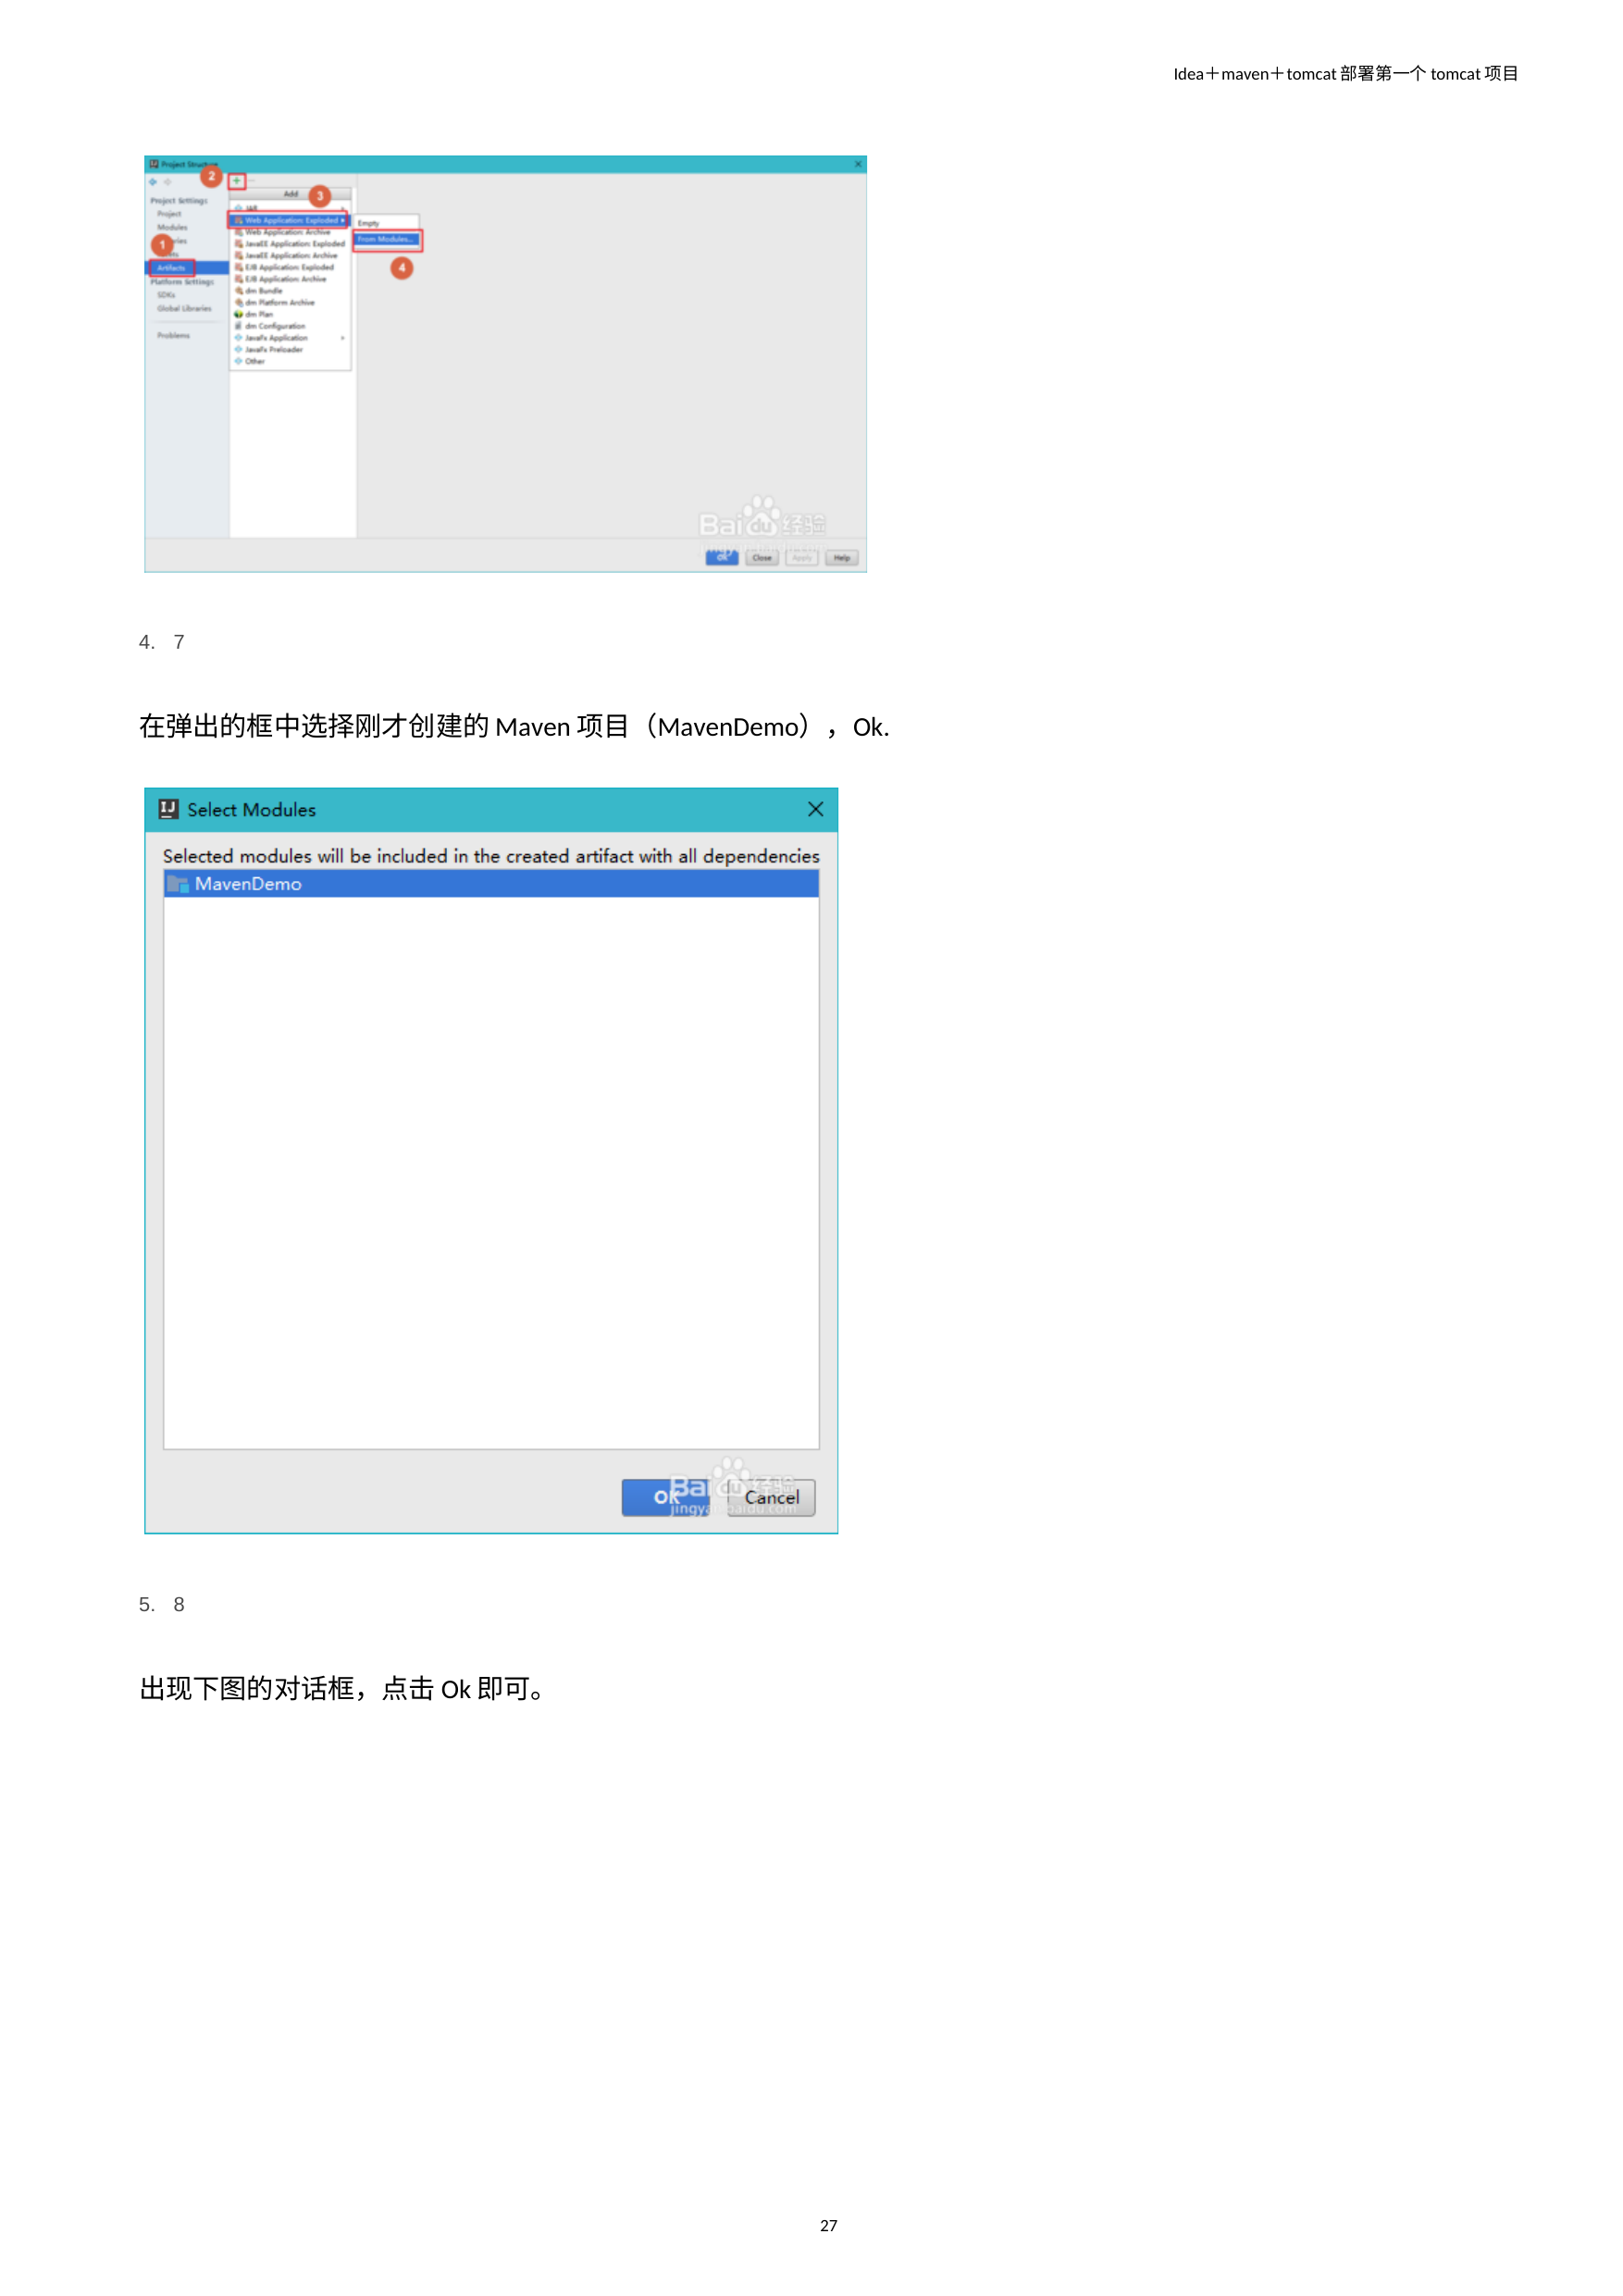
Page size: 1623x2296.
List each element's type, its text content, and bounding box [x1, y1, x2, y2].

picture [144, 155, 868, 573]
text 在弹出的框中选择刚才创建的Maven项目（MavenDemo），Ok. [104, 688, 1518, 761]
text 出现下图的对话框，点击Ok即可。 [104, 1650, 1518, 1723]
picture [144, 788, 839, 1534]
list 8 [139, 1586, 1518, 1623]
list 7 [139, 624, 1518, 661]
